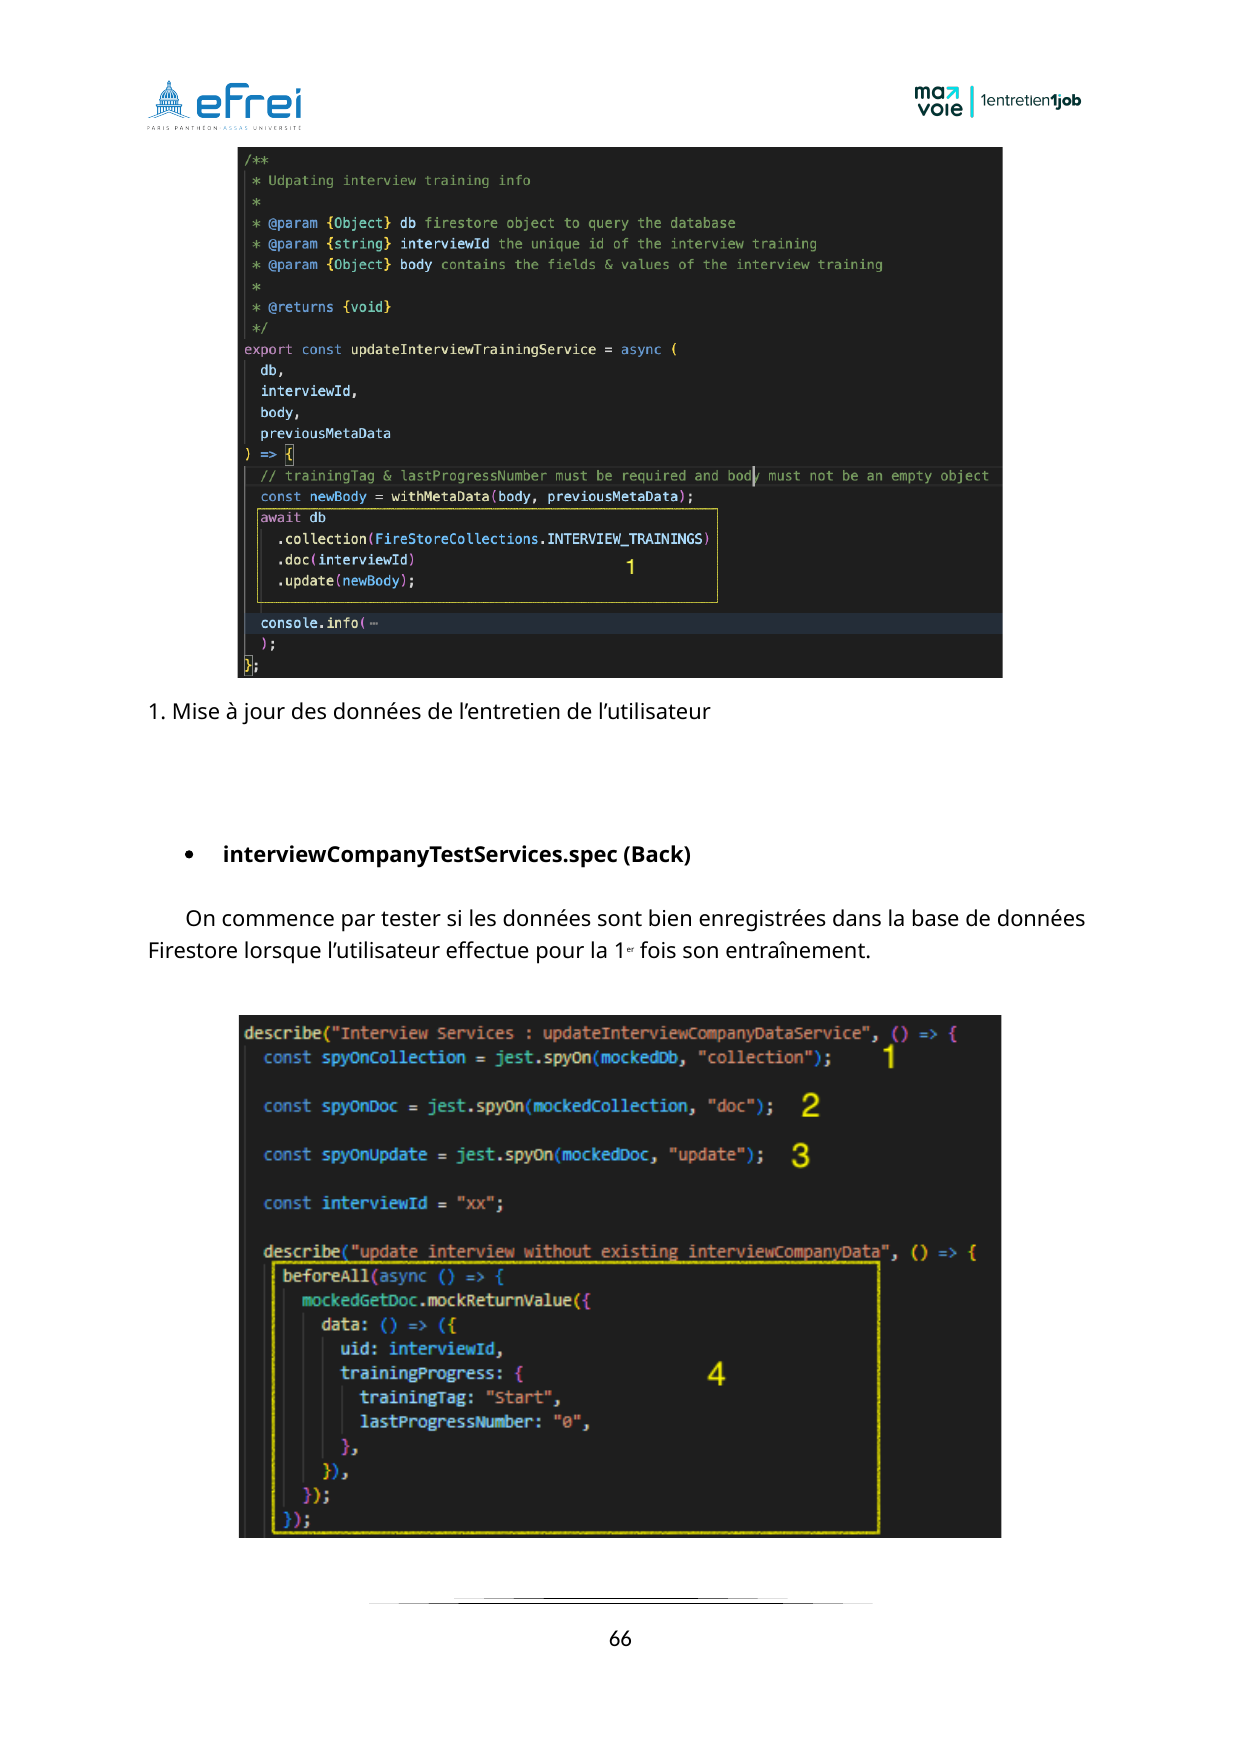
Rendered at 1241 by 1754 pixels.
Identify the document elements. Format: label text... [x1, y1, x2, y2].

picture [237, 147, 1003, 678]
picture [238, 1015, 1002, 1538]
list On commence par tester si les données sont bien enregistrées dans la base de données Firestore lorsque l’utilisateur effectue pour la 1er fois son entraînement. [148, 903, 1093, 965]
picture [903, 73, 1093, 130]
picture [147, 80, 301, 130]
list interviewCompanyTestServices.spec (Back) [185, 839, 1093, 868]
text 1. Mise à jour des données de l’entretien de l’utilisateur [148, 696, 1093, 726]
